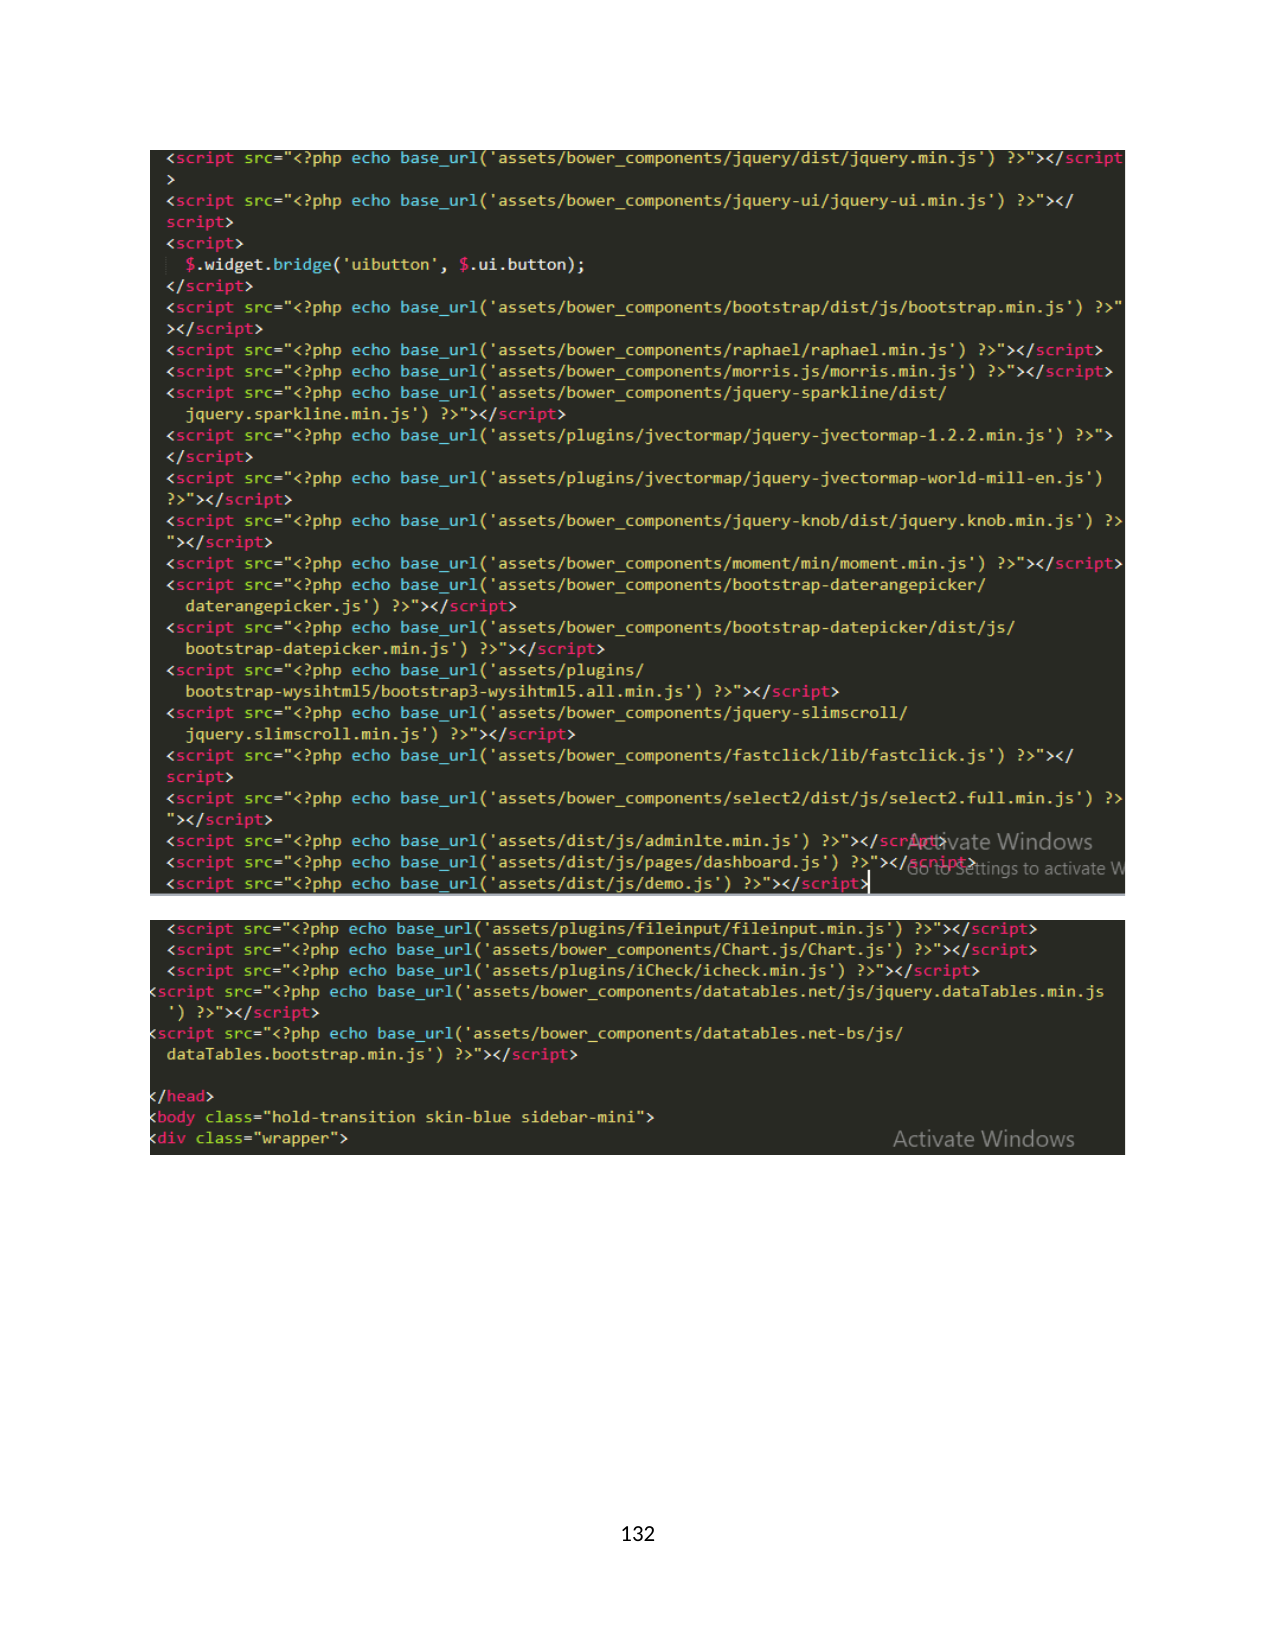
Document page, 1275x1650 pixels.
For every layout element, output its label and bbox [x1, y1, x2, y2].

picture [150, 150, 1125, 896]
picture [150, 920, 1125, 1155]
